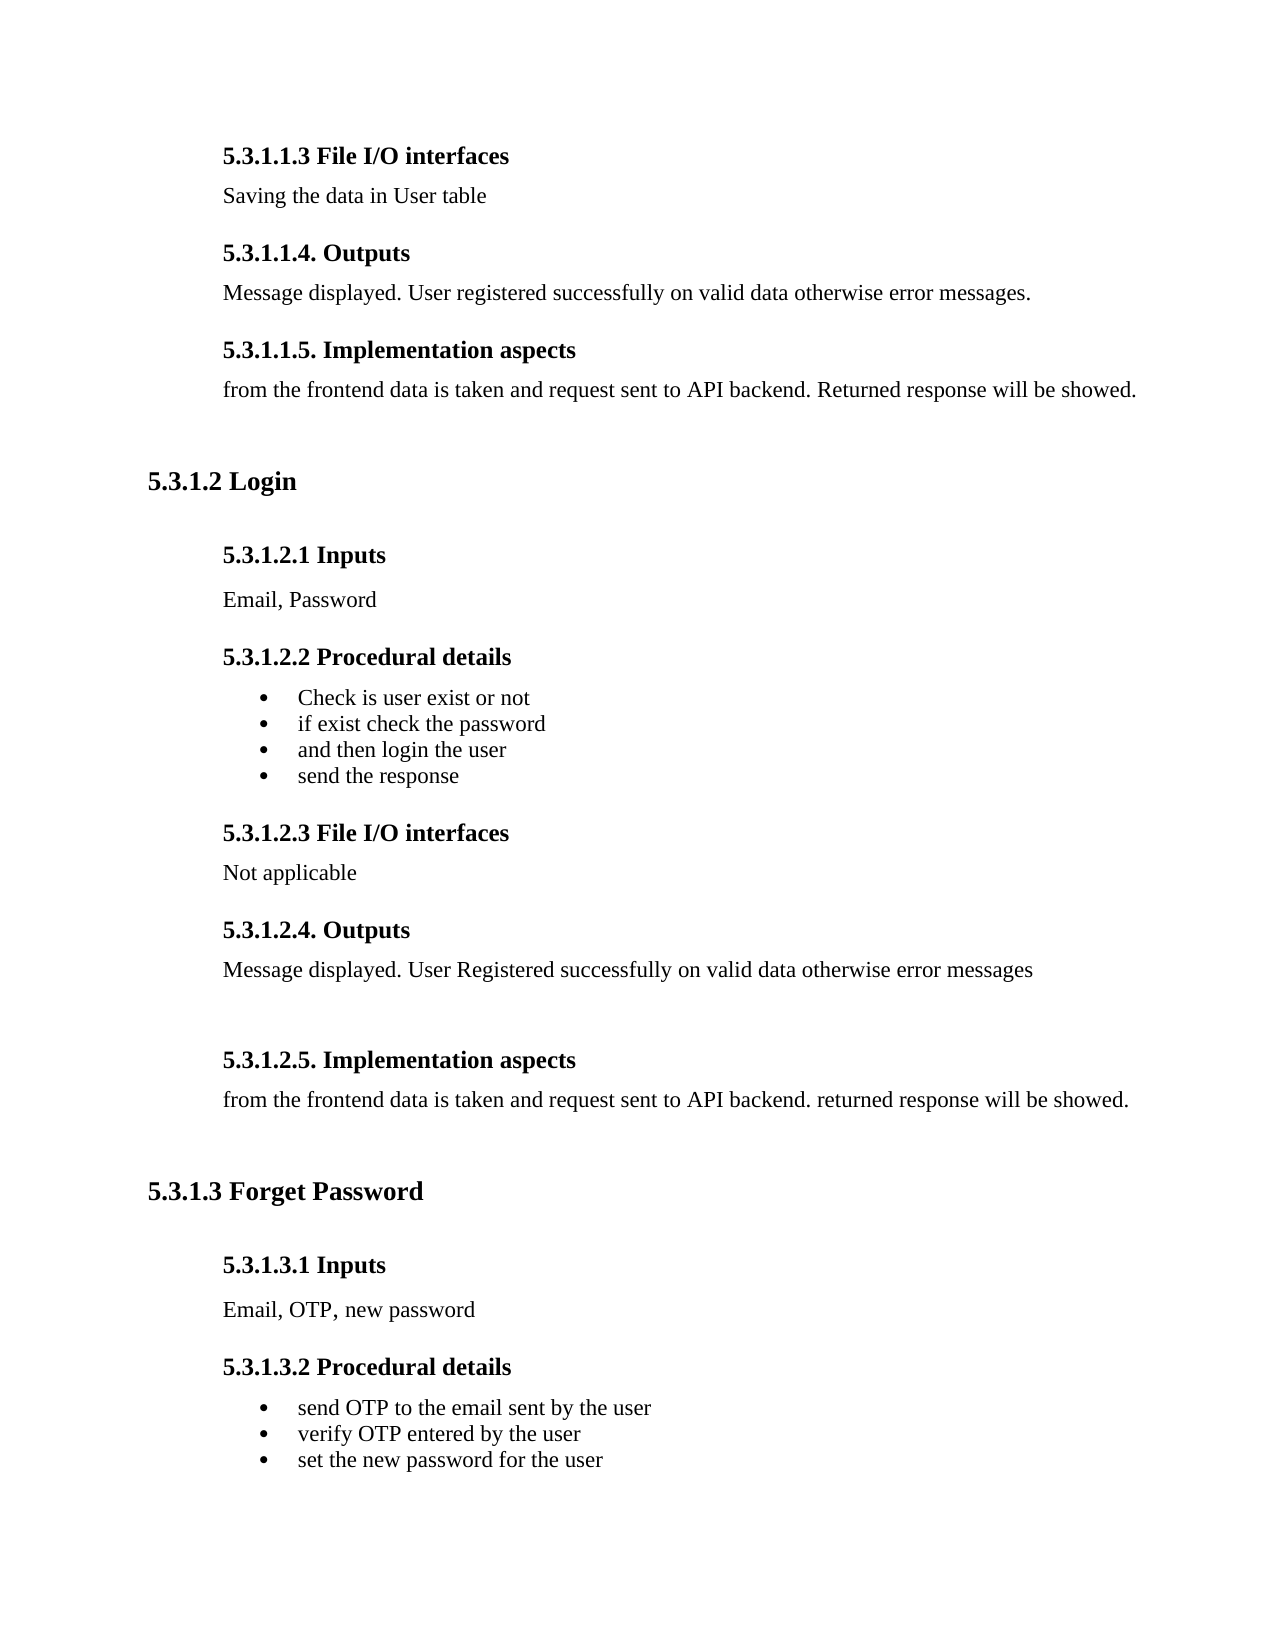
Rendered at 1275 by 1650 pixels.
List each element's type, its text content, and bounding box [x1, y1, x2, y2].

text from the frontend data is taken and request sent to API backend. Returned response will be showed. [223, 376, 1157, 402]
subtitle 5.3.1.2.4. Outputs [223, 915, 1157, 944]
list set the new password for the user [260, 1446, 1157, 1473]
subtitle 5.3.1.2 Login [148, 465, 1157, 496]
subtitle 5.3.1.2.5. Implementation aspects [223, 1045, 1157, 1074]
subtitle 5.3.1.1.3 File I/O interfaces [223, 141, 1157, 170]
text Message displayed. User Registered successfully on valid data otherwise error messages [223, 956, 1157, 983]
subtitle 5.3.1.2.1 Inputs [223, 541, 1157, 569]
list Check is user exist or not [260, 683, 1157, 710]
subtitle 5.3.1.3 Forget Password [148, 1175, 1157, 1206]
subtitle 5.3.1.2.2 Procedural details [223, 642, 1157, 671]
text from the frontend data is taken and request sent to API backend. returned response will be showed. [223, 1086, 1157, 1113]
text Not applicable [223, 859, 1157, 886]
list send OTP to the email sent by the user [260, 1394, 1157, 1420]
list verify OTP entered by the user [260, 1420, 1157, 1446]
text Email, OTP, new password [223, 1292, 1157, 1323]
text Message displayed. User registered successfully on valid data otherwise error messages. [223, 279, 1157, 306]
text Email, Password [223, 582, 1157, 613]
subtitle 5.3.1.3.2 Procedural details [223, 1352, 1157, 1381]
subtitle 5.3.1.1.4. Outputs [223, 238, 1157, 267]
list if exist check the password [260, 710, 1157, 736]
subtitle 5.3.1.2.3 File I/O interfaces [223, 818, 1157, 847]
subtitle 5.3.1.1.5. Implementation aspects [223, 335, 1157, 363]
list send the response [260, 763, 1157, 789]
list and then login the user [260, 736, 1157, 763]
text Saving the data in User table [223, 182, 1157, 209]
subtitle 5.3.1.3.1 Inputs [223, 1251, 1157, 1279]
